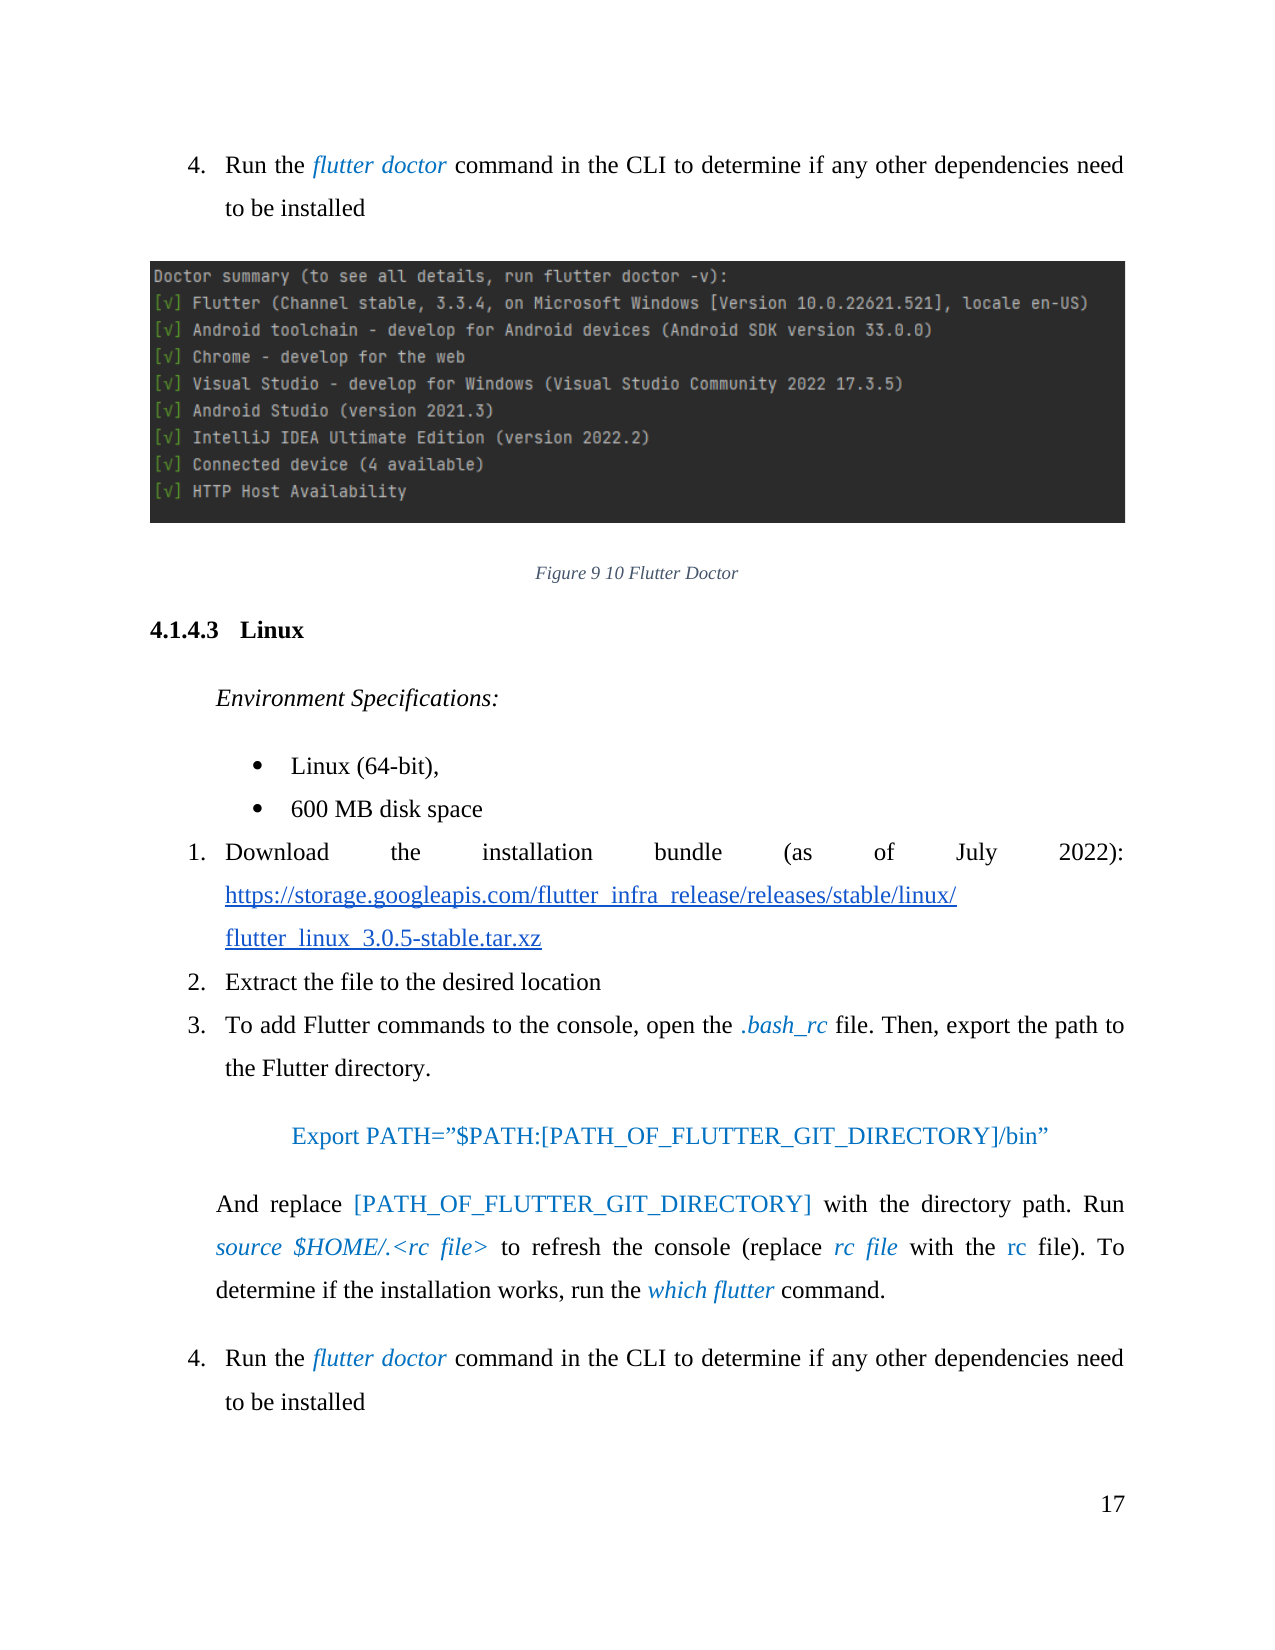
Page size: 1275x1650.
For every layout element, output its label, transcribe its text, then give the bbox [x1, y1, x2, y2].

text Export PATH=”$PATH:[PATH_OF_FLUTTER_GIT_DIRECTORY]/bin” [216, 1121, 1125, 1150]
text Figure 9 Flutter Doctor [150, 562, 1125, 583]
list Linux (64-bit), [253, 751, 1125, 780]
list Extract the file to the desired location [187, 967, 1125, 995]
list Run the flutter doctor command in the CLI to determine if any other dependencies need to be installed [187, 1343, 1125, 1415]
list To add Flutter commands to the console, open the .bash_rc file. Then, export the path to the Flutter directory. [187, 1010, 1125, 1082]
list 600 MB disk space [253, 794, 1125, 823]
subtitle Linux [150, 615, 1125, 643]
picture [150, 261, 1125, 523]
list Run the flutter doctor command in the CLI to determine if any other dependencies need to be installed [187, 150, 1125, 222]
list Download the installation bundle (as of July 2022): https://storage.googleapis.com/flutter_infra_release/releases/stable/linux/flutter_linux_3.0.5-stable.tar.xz [187, 837, 1125, 952]
text And replace [PATH_OF_FLUTTER_GIT_DIRECTORY] with the directory path. Run source $HOME/.<rc file> to refresh the console (replace rc file with the rc file). To determine if the installation works, run the which flutter command. [216, 1189, 1125, 1304]
text Environment Specifications: [216, 683, 1125, 712]
